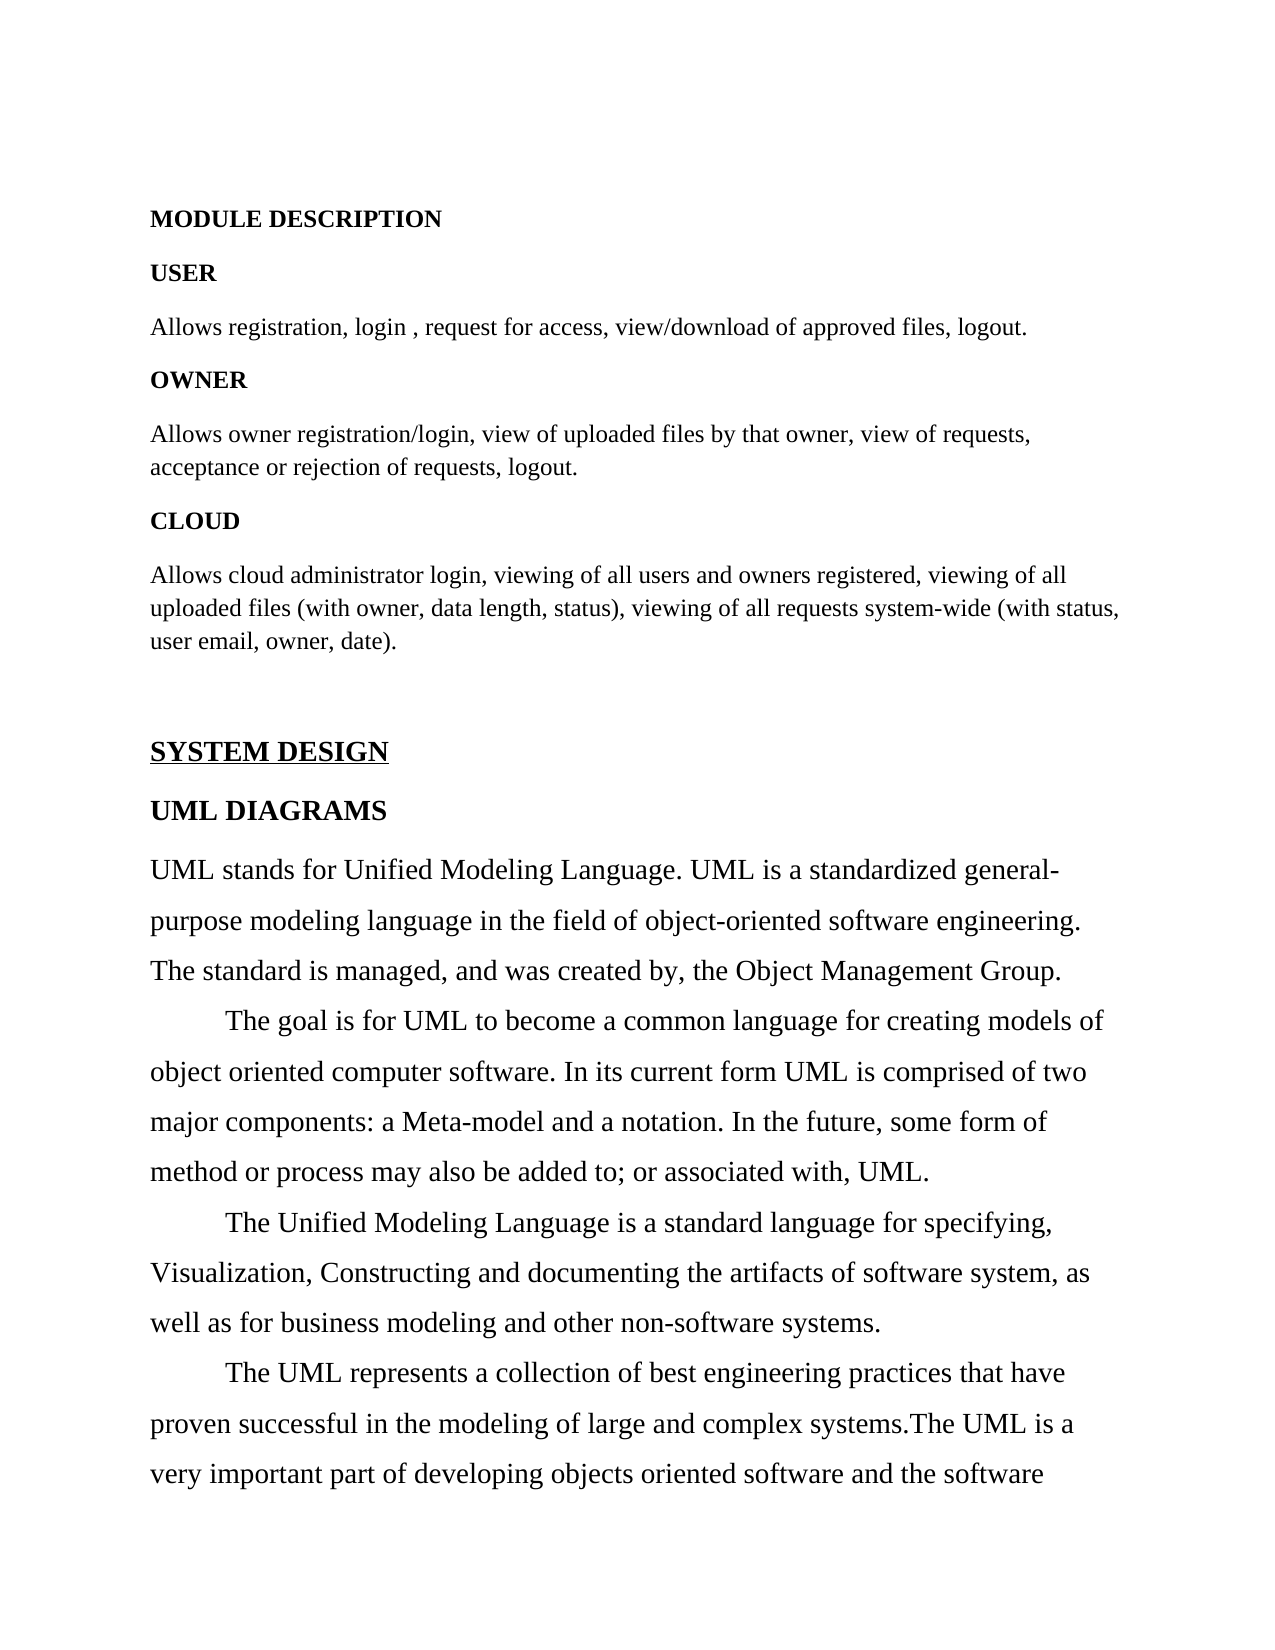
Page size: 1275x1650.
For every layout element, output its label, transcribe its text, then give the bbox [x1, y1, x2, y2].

text USER [150, 258, 1125, 286]
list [150, 1356, 1125, 1490]
text OWNER [150, 365, 1125, 394]
list The Unified Modeling Language is a standard language for specifying, Visualization, Constructing and documenting the artifacts of software system, as well as for business modeling and other non-software systems. [150, 1205, 1125, 1339]
list UML stands for Unified Modeling Language. UML is a standardized general-purpose modeling language in the field of object-oriented software engineering. The standard is managed, and was created by, the Object Management Group. [150, 852, 1125, 987]
text SYSTEM DESIGN [150, 734, 1125, 767]
text CLOUD [150, 506, 1125, 535]
text Allows cloud administrator login, viewing of all users and owners registered, viewing of all uploaded files (with owner, data length, status), viewing of all requests system-wide (with status, user email, owner, date). [150, 560, 1125, 655]
text UML DIAGRAMS [150, 793, 1125, 827]
text Allows owner registration/login, view of uploaded files by that owner, view of requests, acceptance or rejection of requests, logout. [150, 419, 1125, 481]
text Allows registration, login , request for access, view/download of approved files, logout. [150, 312, 1125, 340]
text MODULE DESCRIPTION [150, 204, 1125, 233]
list The goal is for UML to become a common language for creating models of object oriented computer software. In its current form UML is comprised of two major components: a Meta-model and a notation. In the future, some form of method or process may also be added to; or associated with, UML. [150, 1003, 1125, 1188]
